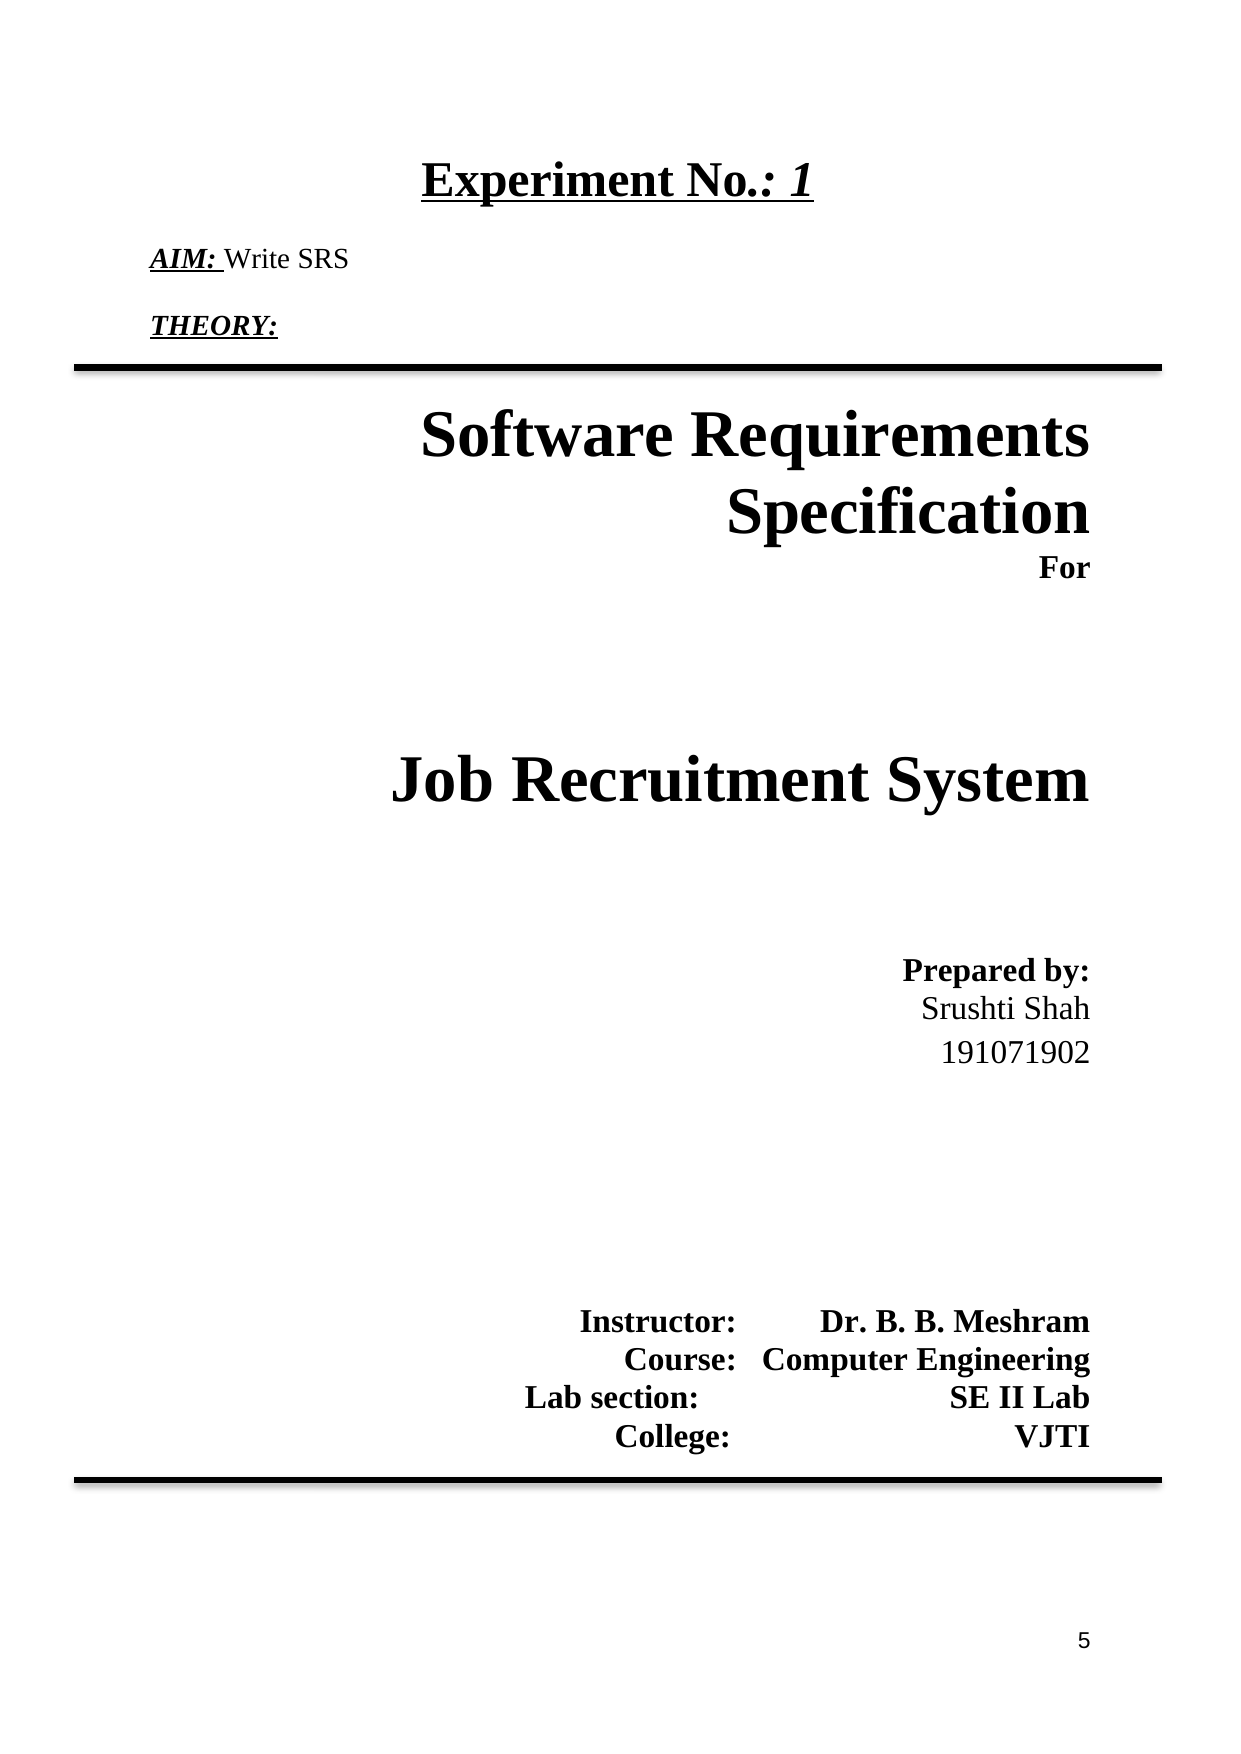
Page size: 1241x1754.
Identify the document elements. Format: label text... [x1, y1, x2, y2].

text Instructor: Dr. B. B. Meshram [150, 1301, 1090, 1339]
text Software Requirements Specification [225, 394, 1090, 548]
text THEORY: [150, 308, 1090, 342]
text Course: Computer Engineering [150, 1339, 1090, 1378]
text College: VJTI [150, 1416, 1090, 1454]
text Srushti Shah [150, 989, 1090, 1027]
text 191071902 [150, 1033, 1090, 1071]
text Experiment No.: 1 [150, 150, 1090, 207]
text Lab section: SE II Lab [150, 1378, 1090, 1416]
text For [150, 548, 1090, 586]
text AIM: Write SRS [150, 241, 1090, 274]
text Prepared by: [150, 950, 1090, 989]
text Job Recruitment System [375, 739, 1090, 816]
